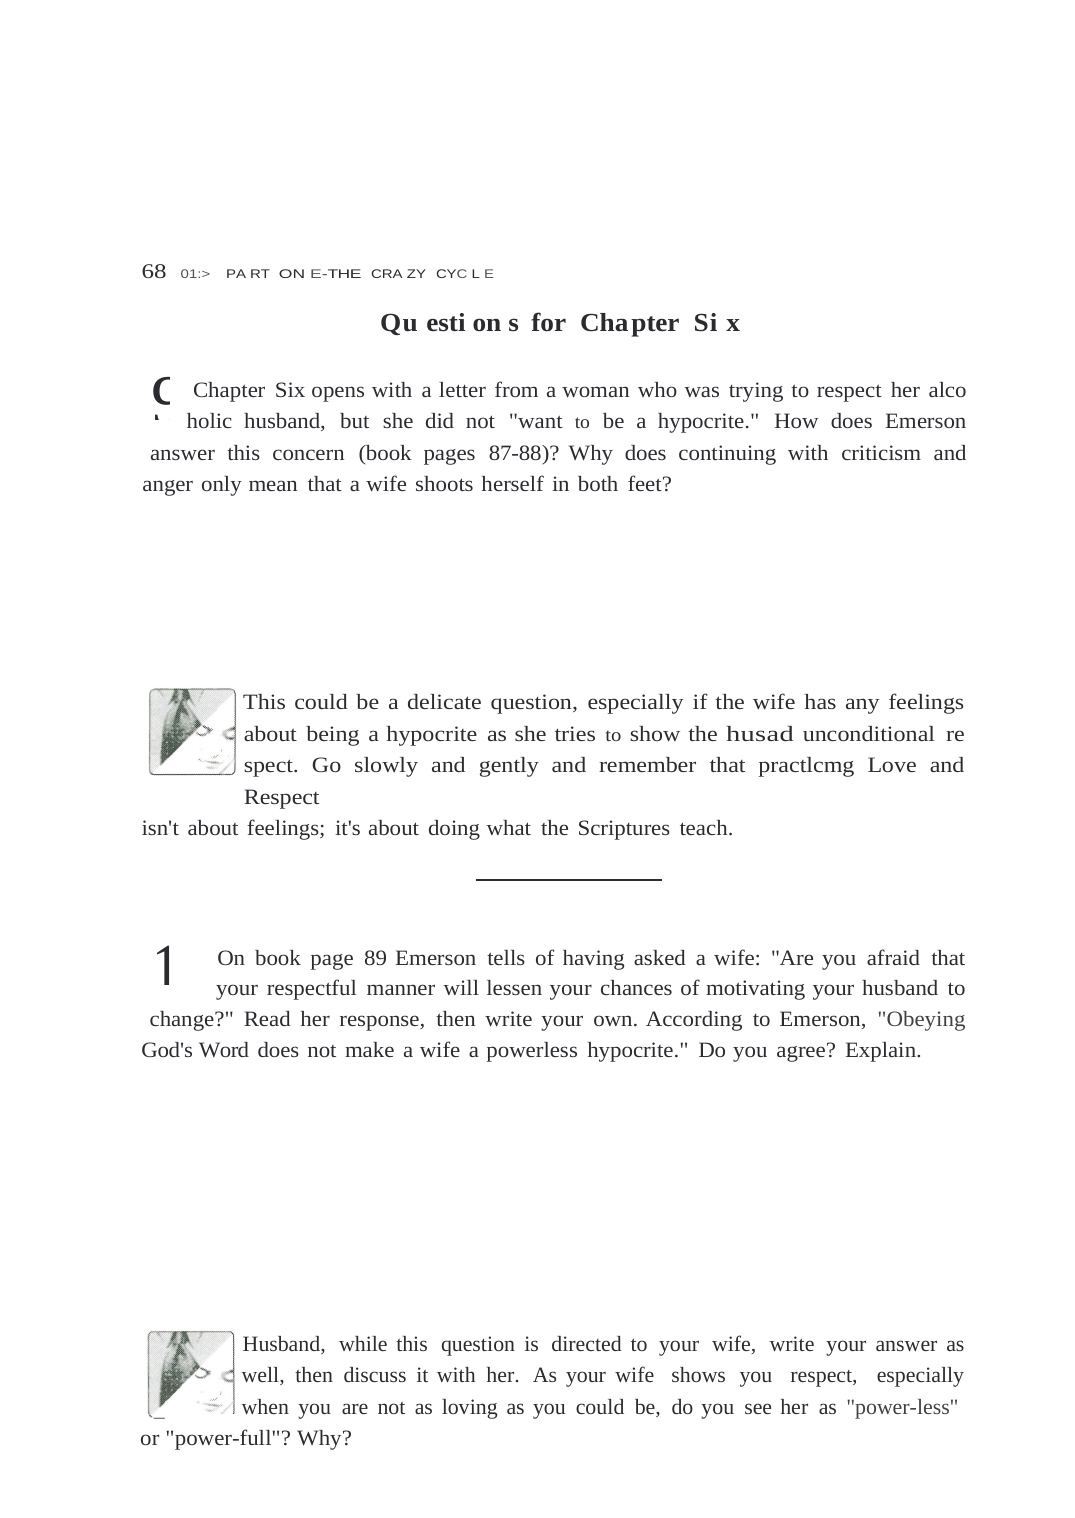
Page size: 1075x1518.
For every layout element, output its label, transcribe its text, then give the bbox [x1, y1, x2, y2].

text or "power-full"? Why? [140, 1425, 977, 1451]
text On book page 89 Emerson tells of having asked a wife: ''Are you afraid that your respectful manner will lessen your chances of motivating your husband to change?" Read her response, then write your own. According to Emerson, "Obeying [141, 944, 965, 1031]
text This could be a delicate question, especially if the wife has any feelings about being a hypocrite as she tries to show the husad unconditional re­ spect. Go slowly and gently and remember that practlcmg Love and Respect [243, 689, 965, 809]
text Chapter Six opens with a letter from a woman who was trying to respect her alco­ holic husband, but she did not "want to be a hypocrite." How does Emerson answer this concern (book pages 87-88)? Why does continuing with criticism and [142, 377, 966, 465]
text isn't about feelings; it's about doing what the Scriptures teach. [141, 815, 977, 840]
text Husband, while this question is directed to your wife, write your answer as well, then discuss it with her. As your wife shows you respect, especially when you are not as loving as you could be, do you see her as "power-less" [241, 1331, 965, 1419]
text 68 01:> PA RT ON E-THE CRA ZY CYC L E [141, 258, 977, 283]
picture [146, 1329, 235, 1418]
picture [148, 687, 237, 776]
text anger only mean that a wife shoots herself in both feet? [142, 471, 977, 497]
subtitle Qu esti on s for Chapter Si x [380, 307, 977, 337]
text God's Word does not make a wife a powerless hypocrite." Do you agree? Explain. [141, 1037, 977, 1063]
